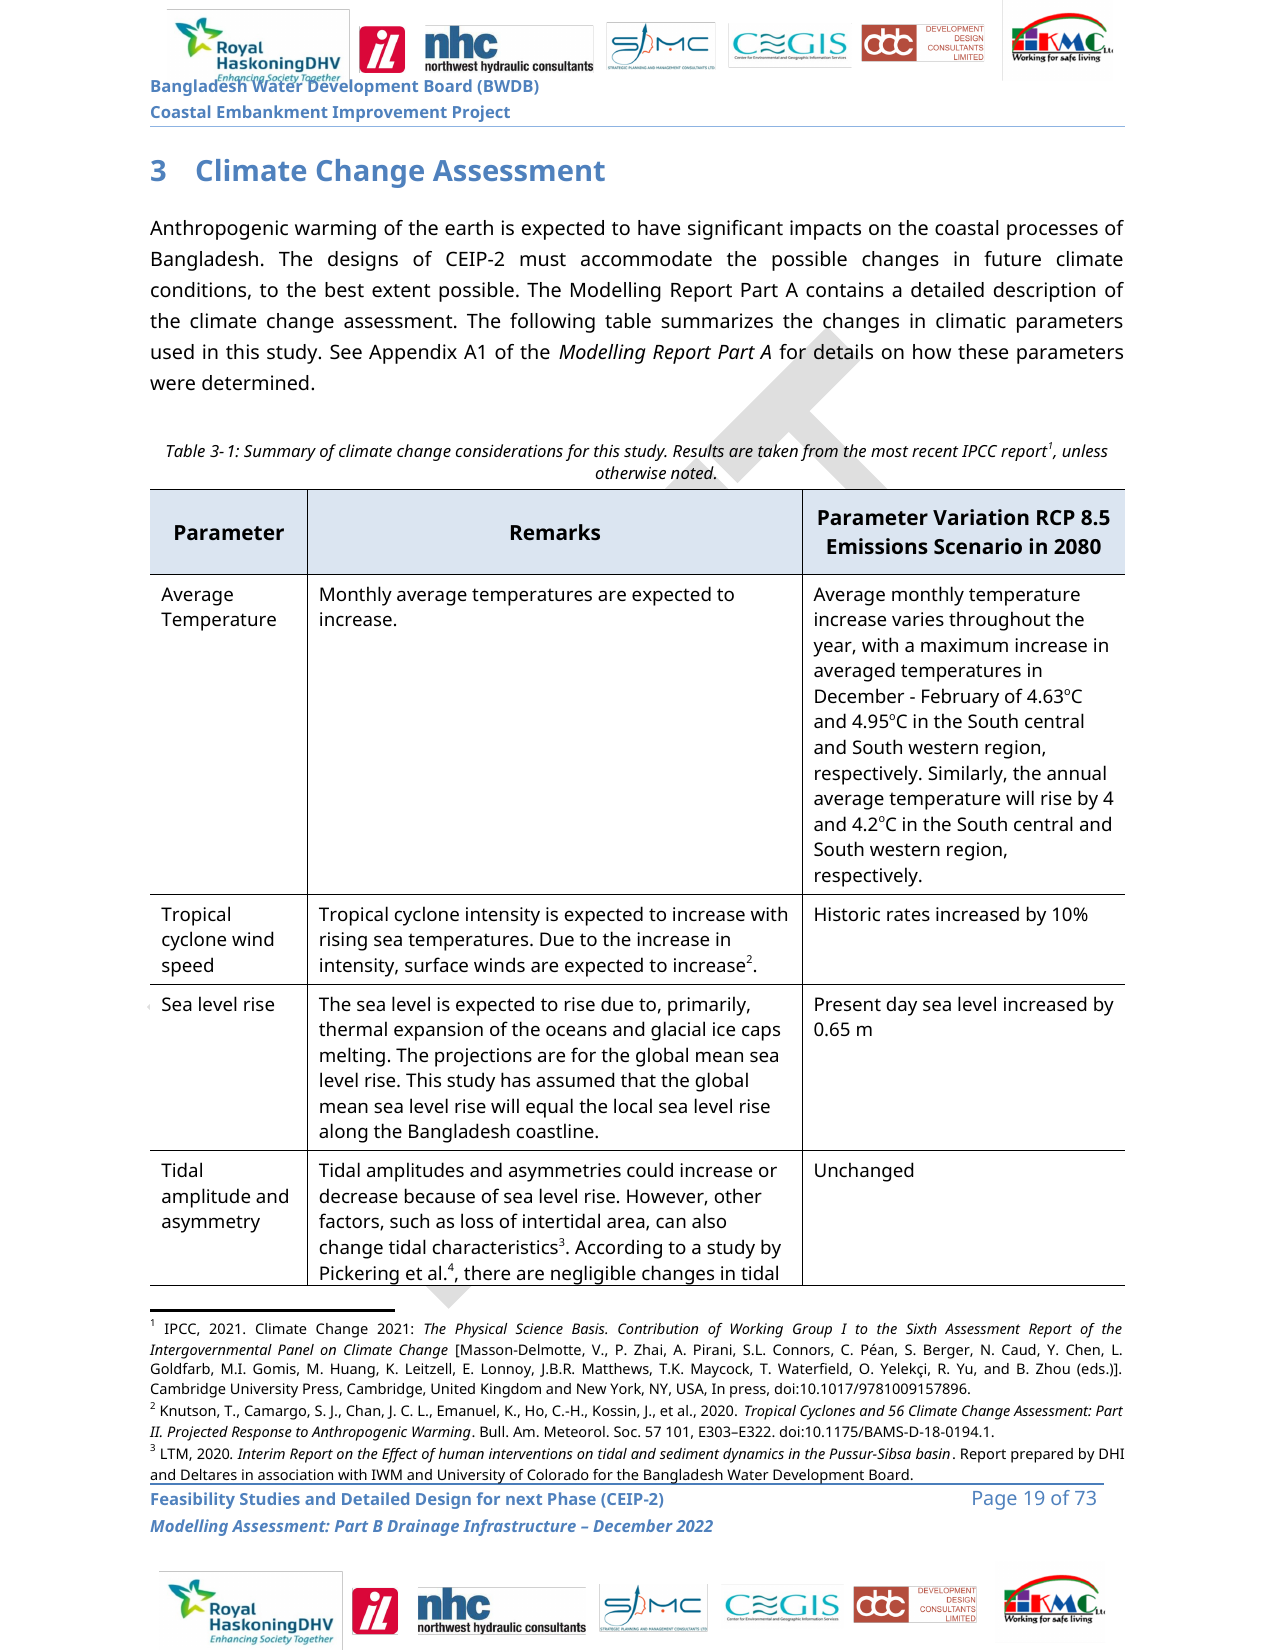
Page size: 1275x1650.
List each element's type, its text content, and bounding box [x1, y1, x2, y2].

table_cell Tropical cyclone intensity is expected to increase with rising sea temperatures. Due to the increase in intensity, surface winds are expected to increase. [308, 895, 802, 984]
picture [166, 0, 1114, 89]
table_cell Unchanged [803, 1151, 1125, 1285]
table_cell Sea level rise [150, 985, 307, 1150]
table_cell Average Temperature [150, 575, 307, 894]
subtitle Climate Change Assessment [150, 150, 1125, 190]
table_header Parameter Variation RCP 8.5 Emissions Scenario in 2080 [803, 490, 1125, 574]
text Table 3-1: Summary of climate change considerations for this study. Results are taken from the most recent IPCC report, unless otherwise noted. [150, 439, 1125, 485]
table_cell Historic rates increased by 10% [803, 895, 1125, 984]
table_header Parameter [150, 490, 307, 574]
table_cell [308, 1151, 802, 1285]
table_cell The sea level is expected to rise due to, primarily, thermal expansion of the oceans and glacial ice caps melting. The projections are for the global mean sea level rise. This study has assumed that the global mean sea level rise will equal the local sea level rise along the Bangladesh coastline. [308, 985, 802, 1150]
table_cell Present day sea level increased by 0.65 m [803, 985, 1125, 1150]
table_cell Average monthly temperature increase varies throughout the year, with a maximum increase in averaged temperatures in December - February of 4.63oC and 4.95oC in the South central and South western region, respectively. Similarly, the annual average temperature will rise by 4 and 4.2oC in the South central and South western region, respectively. [803, 575, 1125, 894]
text Anthropogenic warming of the earth is expected to have significant impacts on the coastal processes of Bangladesh. The designs of CEIP-2 must accommodate the possible changes in future climate conditions, to the best extent possible. The Modelling Report Part A contains a detailed description of the climate change assessment. The following table summarizes the changes in climatic parameters used in this study. See Appendix A1 of the Modelling Report Part A for details on how these parameters were determined. [150, 214, 1125, 396]
table_cell Tropical cyclone wind speed [150, 895, 307, 984]
table_cell Monthly average temperatures are expected to increase. [308, 575, 802, 894]
picture [159, 1561, 1106, 1650]
table_header Remarks [308, 490, 802, 574]
table_cell Tidal amplitude and asymmetry [150, 1151, 307, 1285]
